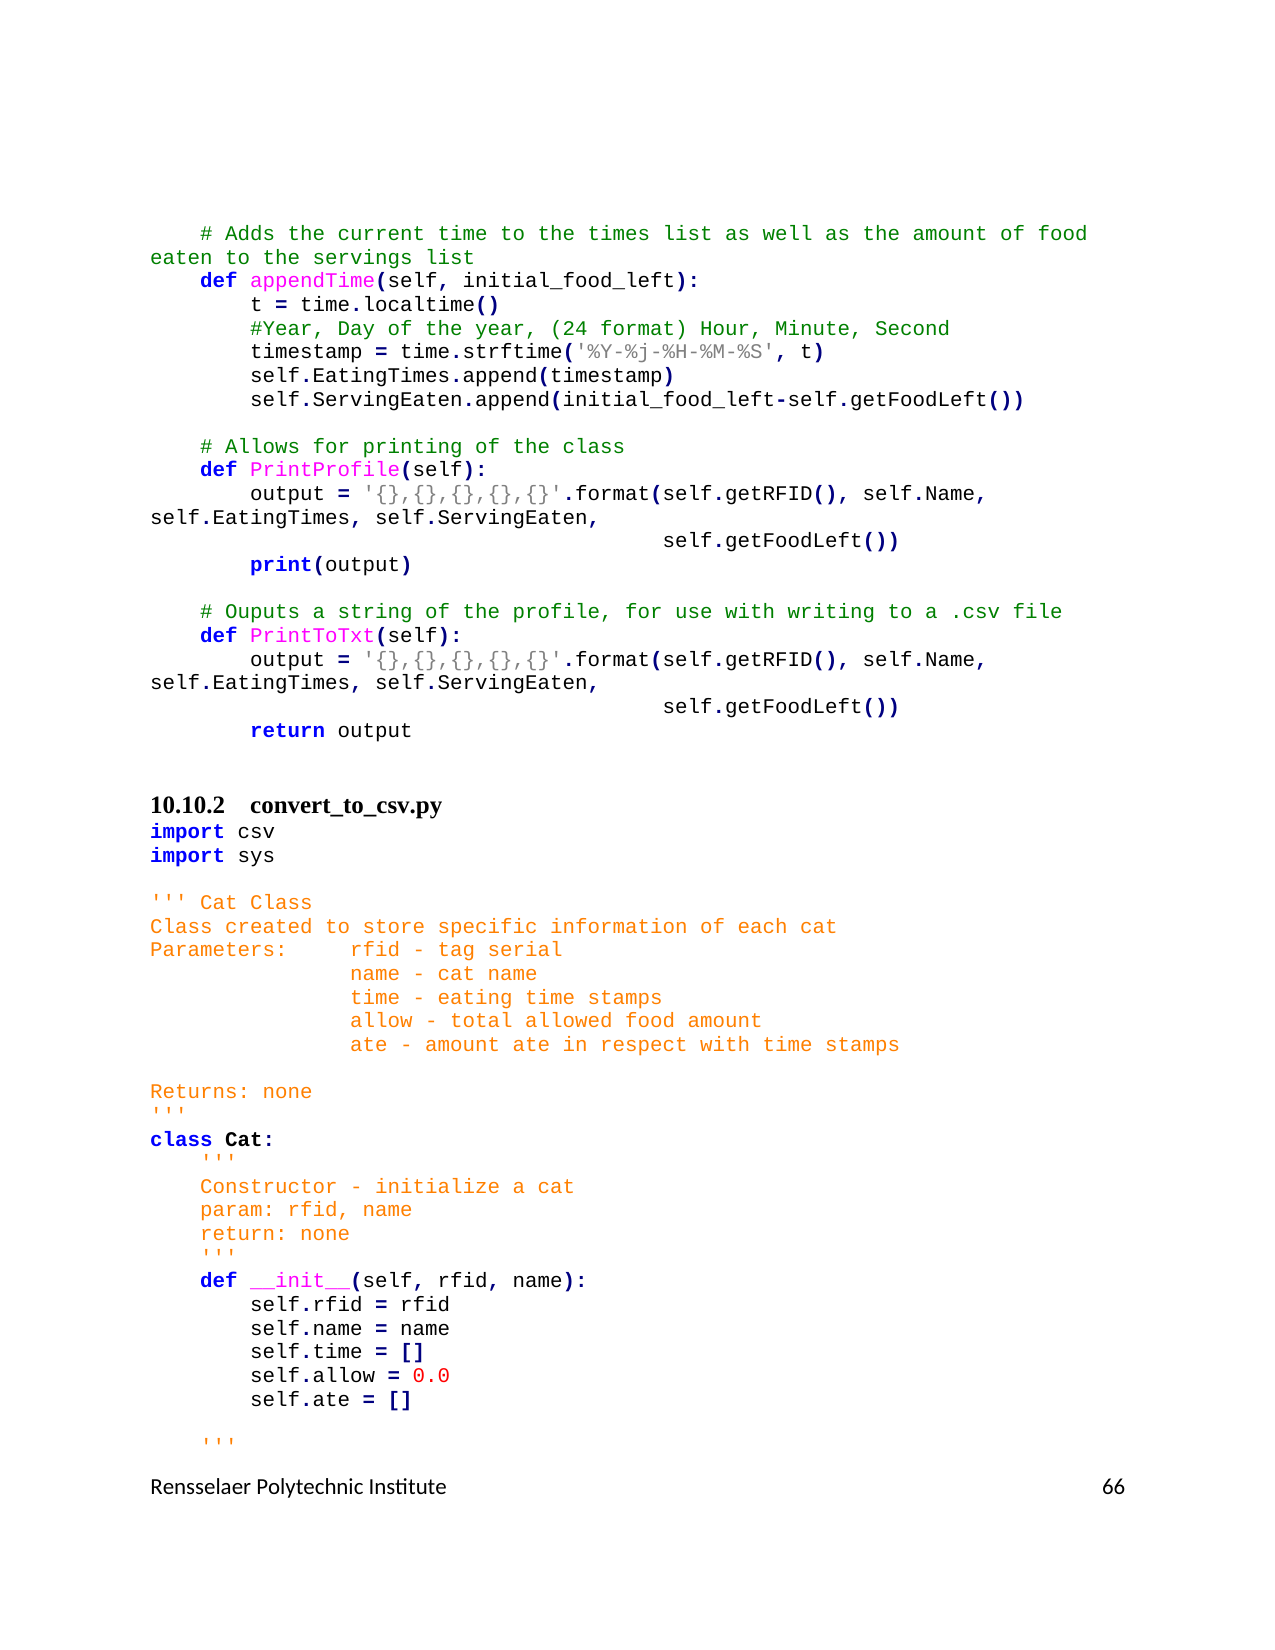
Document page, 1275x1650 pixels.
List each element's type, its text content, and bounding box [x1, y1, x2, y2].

text ''' [150, 1152, 1125, 1176]
text allow - total allowed food amount [150, 1010, 1125, 1034]
text #Year, Day of the year, (24 format) Hour, Minute, Second [150, 318, 1125, 341]
text def __init__(self, rfid, name): [150, 1270, 1125, 1294]
text time - eating time stamps [150, 987, 1125, 1010]
text def PrintToTxt(self): [150, 625, 1125, 649]
text ate - amount ate in respect with time stamps [150, 1034, 1125, 1058]
text Constructor - initialize a cat [150, 1176, 1125, 1199]
text t = time.localtime() [150, 294, 1125, 318]
text self.name = name [150, 1318, 1125, 1341]
text ''' [150, 1436, 1125, 1459]
text self.getFoodLeft()) [150, 530, 1125, 554]
text Parameters: rfid - tag serial [150, 939, 1125, 963]
text self.rfid = rfid [150, 1294, 1125, 1318]
text self.getFoodLeft()) [150, 696, 1125, 719]
text # Adds the current time to the times list as well as the amount of food eaten to the servings list [150, 223, 1125, 270]
text def appendTime(self, initial_food_left): [150, 270, 1125, 294]
text # Allows for printing of the class [150, 436, 1125, 459]
text import sys [150, 845, 1125, 868]
text return: none [150, 1223, 1125, 1247]
text def PrintProfile(self): [150, 459, 1125, 483]
text ''' [150, 1105, 1125, 1128]
text output = '{},{},{},{},{}'.format(self.getRFID(), self.Name, self.EatingTimes, self.ServingEaten, [150, 649, 1125, 696]
text class Cat: [150, 1128, 1125, 1152]
text timestamp = time.strftime('%Y-%j-%H-%M-%S', t) [150, 341, 1125, 365]
text self.EatingTimes.append(timestamp) [150, 365, 1125, 388]
text self.allow = 0.0 [150, 1365, 1125, 1389]
text # Ouputs a string of the profile, for use with writing to a .csv file [150, 601, 1125, 625]
text self.ServingEaten.append(initial_food_left-self.getFoodLeft()) [150, 388, 1125, 412]
text name - cat name [150, 963, 1125, 987]
text print(output) [150, 554, 1125, 578]
text import csv [150, 821, 1125, 845]
text return output [150, 719, 1125, 743]
text self.time = [] [150, 1341, 1125, 1365]
text Returns: none [150, 1081, 1125, 1105]
text Class created to store specific information of each cat [150, 916, 1125, 939]
text self.ate = [] [150, 1389, 1125, 1412]
text ''' [150, 1247, 1125, 1270]
text ''' Cat Class [150, 892, 1125, 916]
subtitle 10.10.2 convert_to_csv.py [150, 790, 1125, 819]
text param: rfid, name [150, 1199, 1125, 1223]
text output = '{},{},{},{},{}'.format(self.getRFID(), self.Name, self.EatingTimes, self.ServingEaten, [150, 483, 1125, 530]
